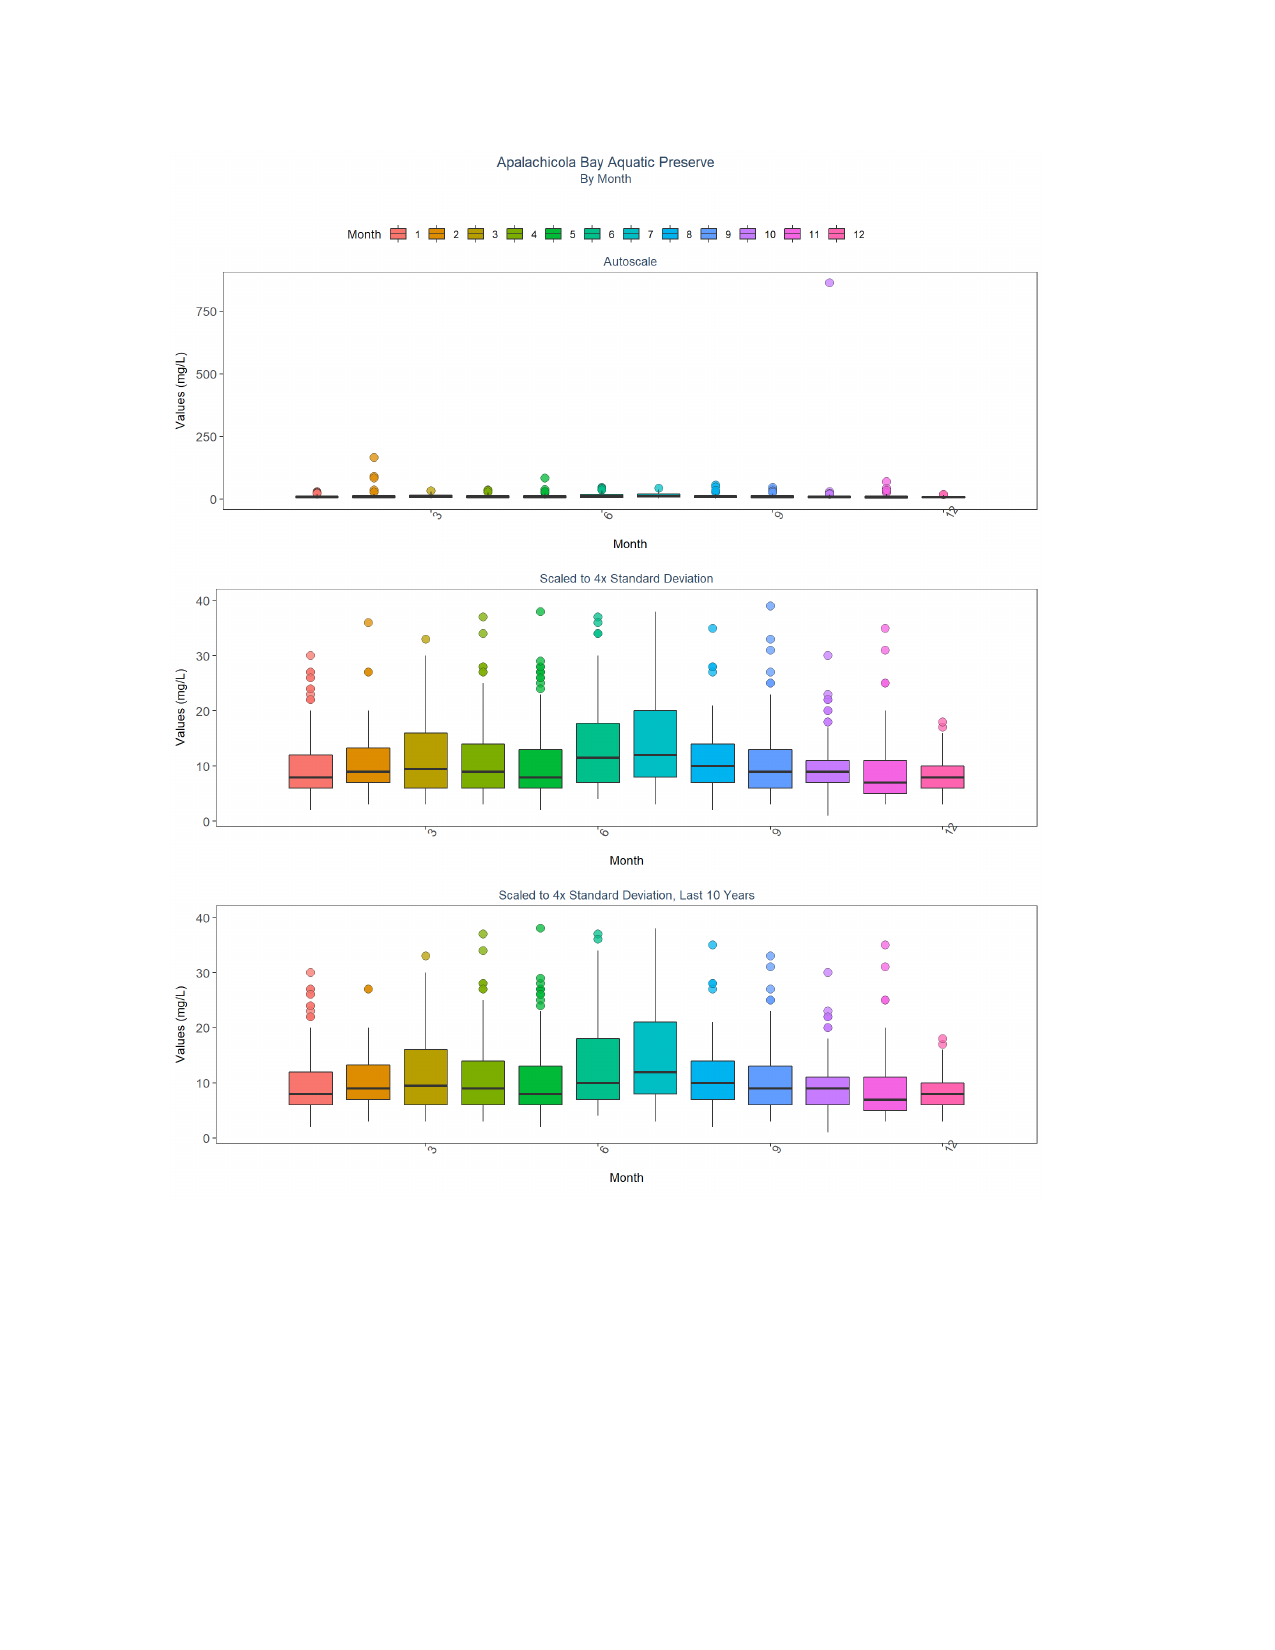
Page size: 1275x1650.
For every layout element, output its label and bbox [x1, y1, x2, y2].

picture [168, 150, 1044, 1200]
